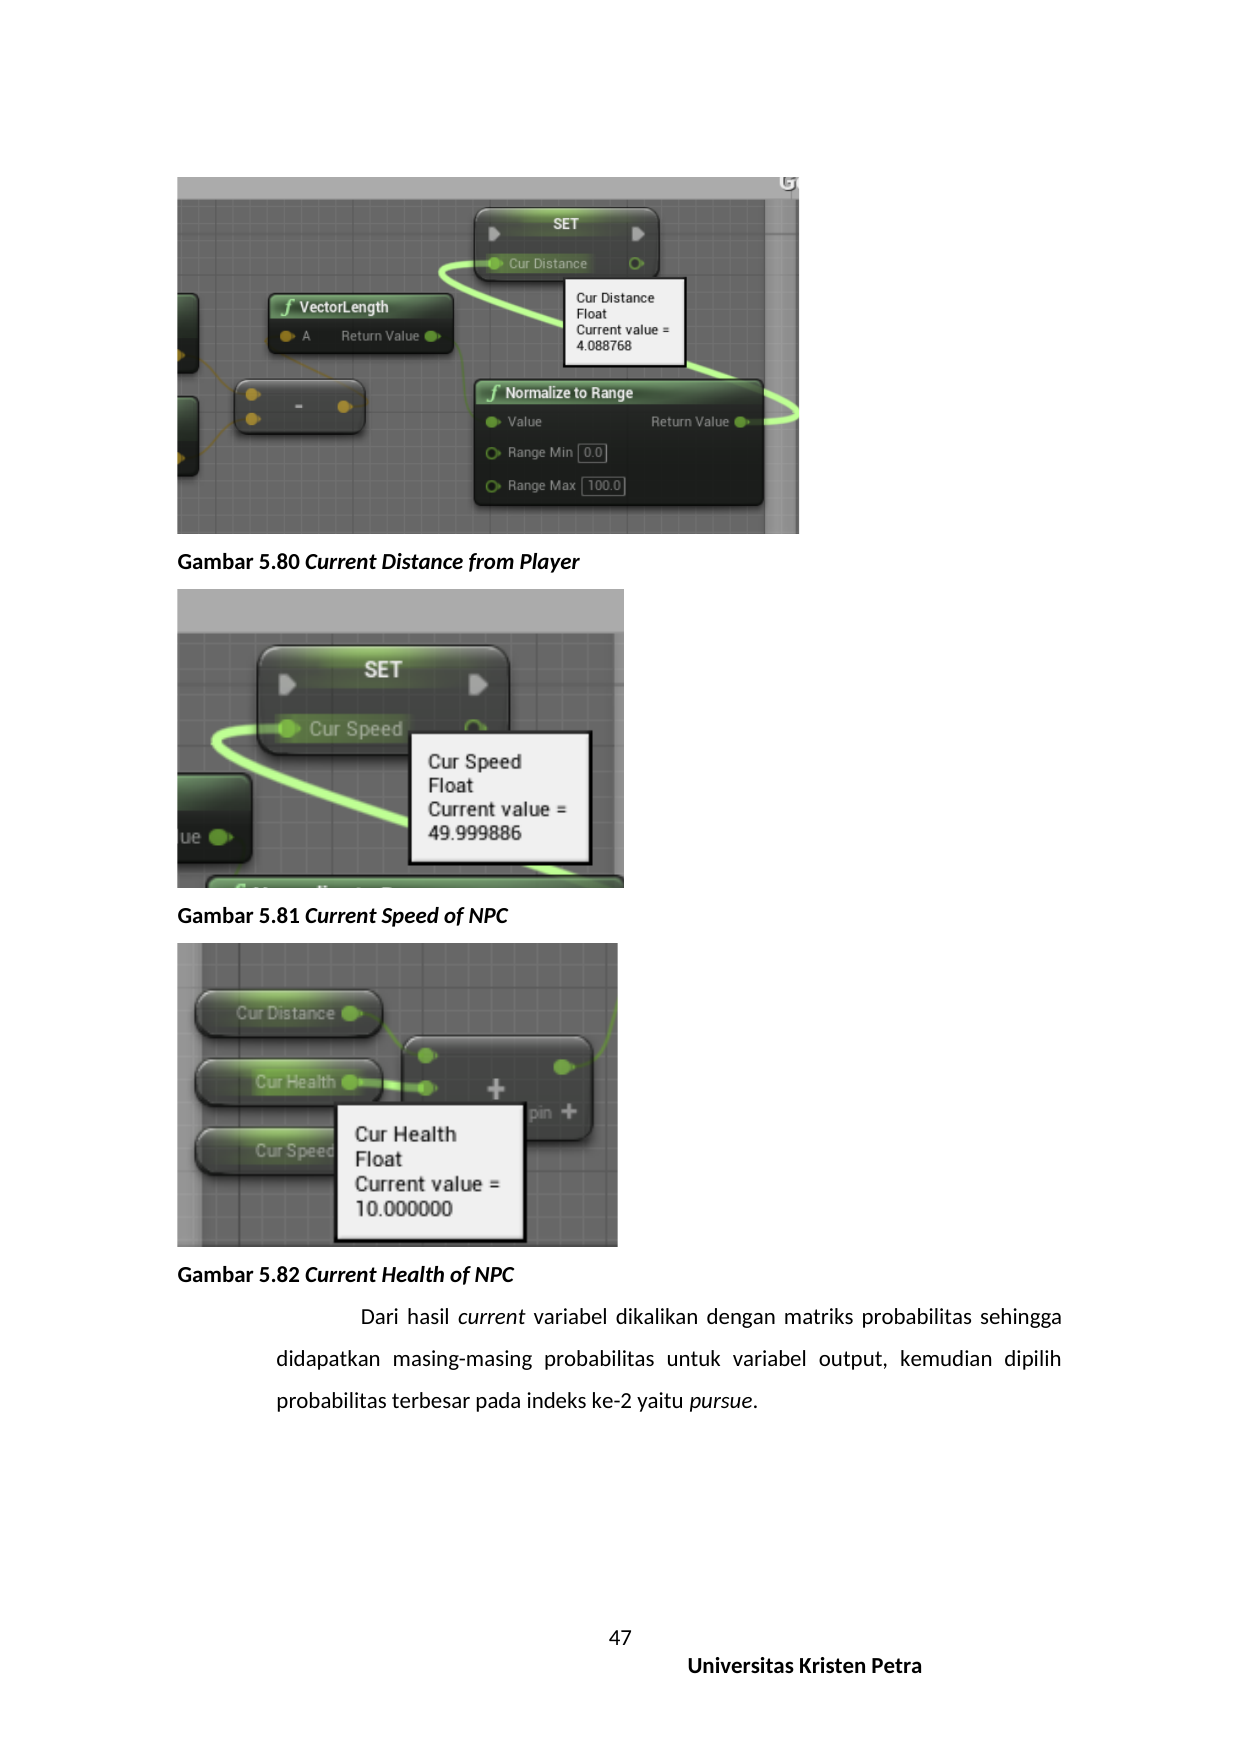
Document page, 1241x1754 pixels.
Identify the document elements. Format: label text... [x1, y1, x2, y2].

picture [177, 589, 624, 888]
picture [177, 177, 800, 534]
picture [177, 943, 618, 1247]
text Dari hasil current variabel dikalikan dengan matriks probabilitas sehingga didapatkan masing-masing probabilitas untuk variabel output, kemudian dipilih probabilitas terbesar pada indeks ke-2 yaitu pursue. [276, 1302, 1063, 1414]
